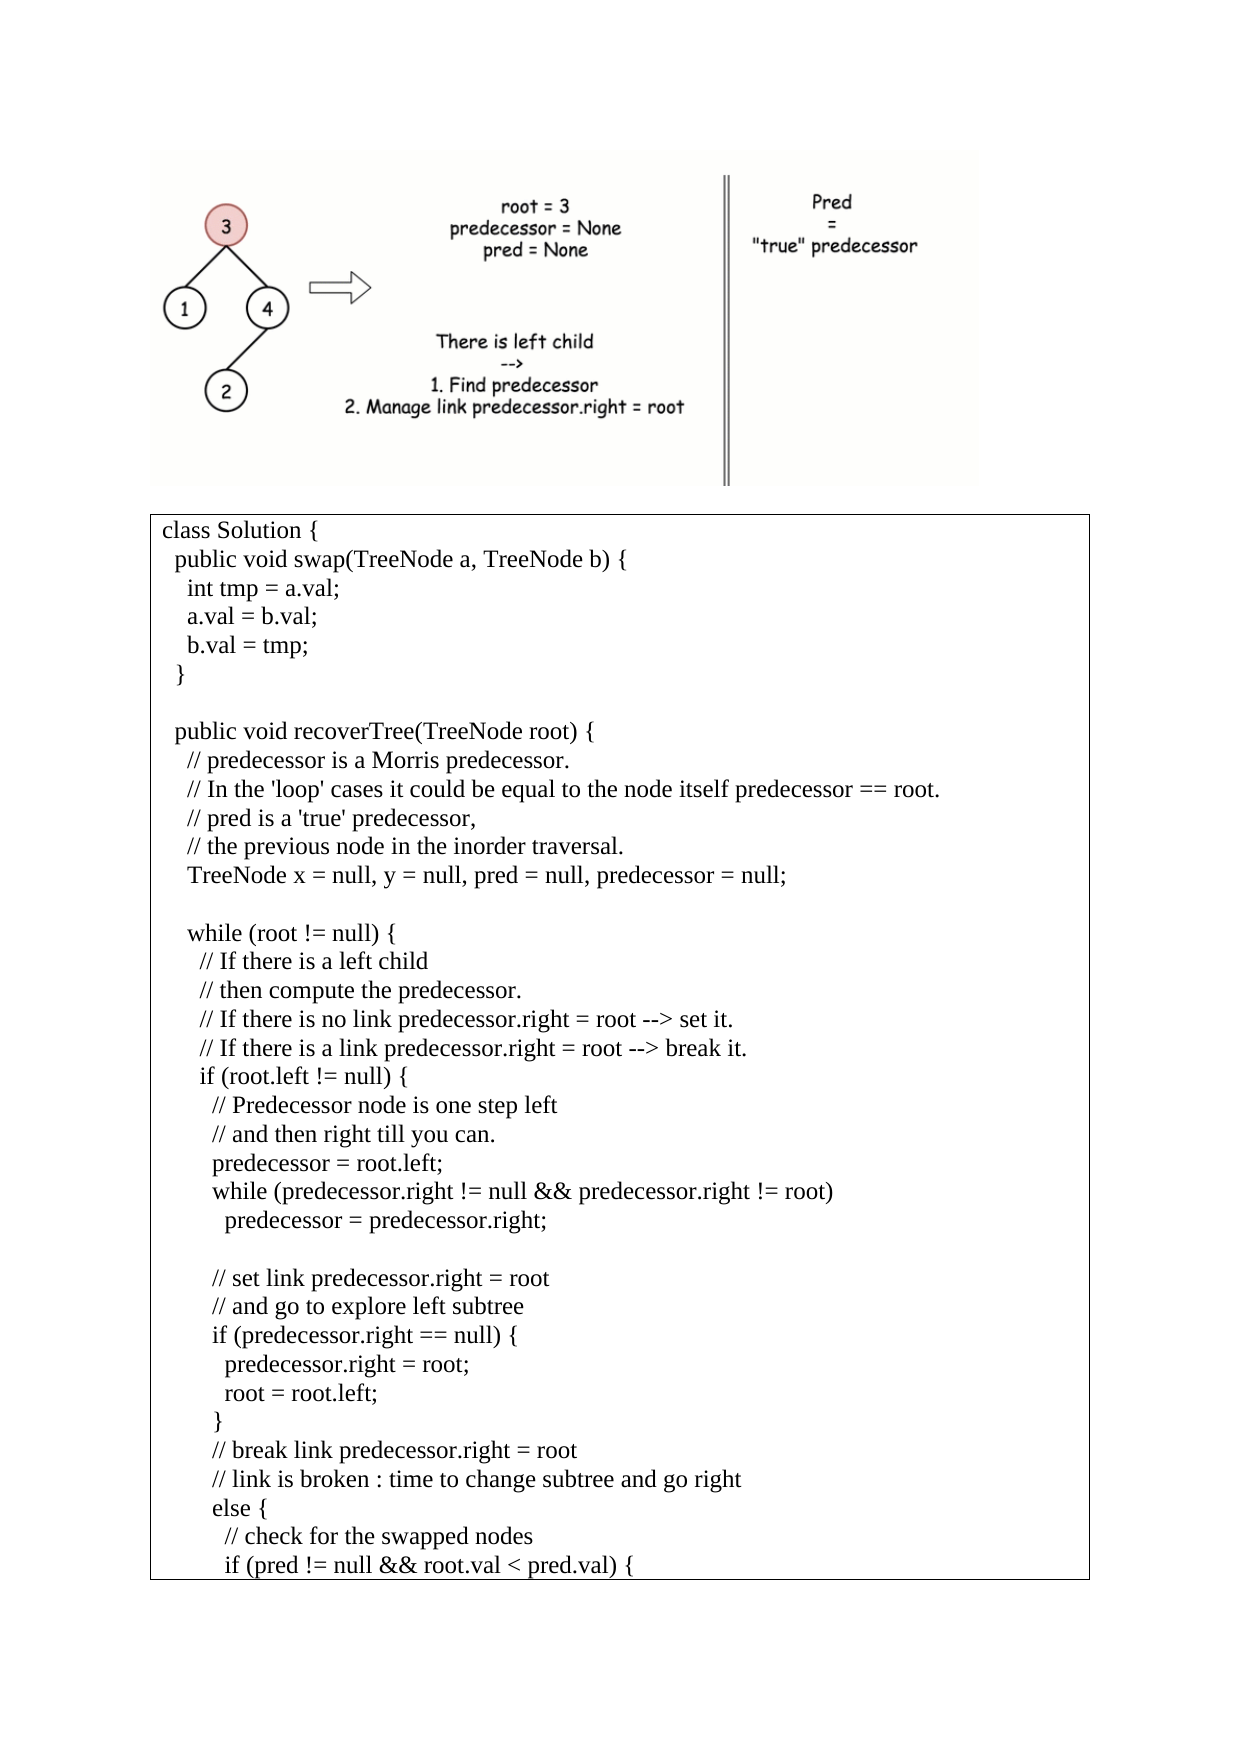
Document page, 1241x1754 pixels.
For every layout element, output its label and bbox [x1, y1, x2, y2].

table_header [151, 515, 1089, 1579]
picture [150, 150, 980, 486]
